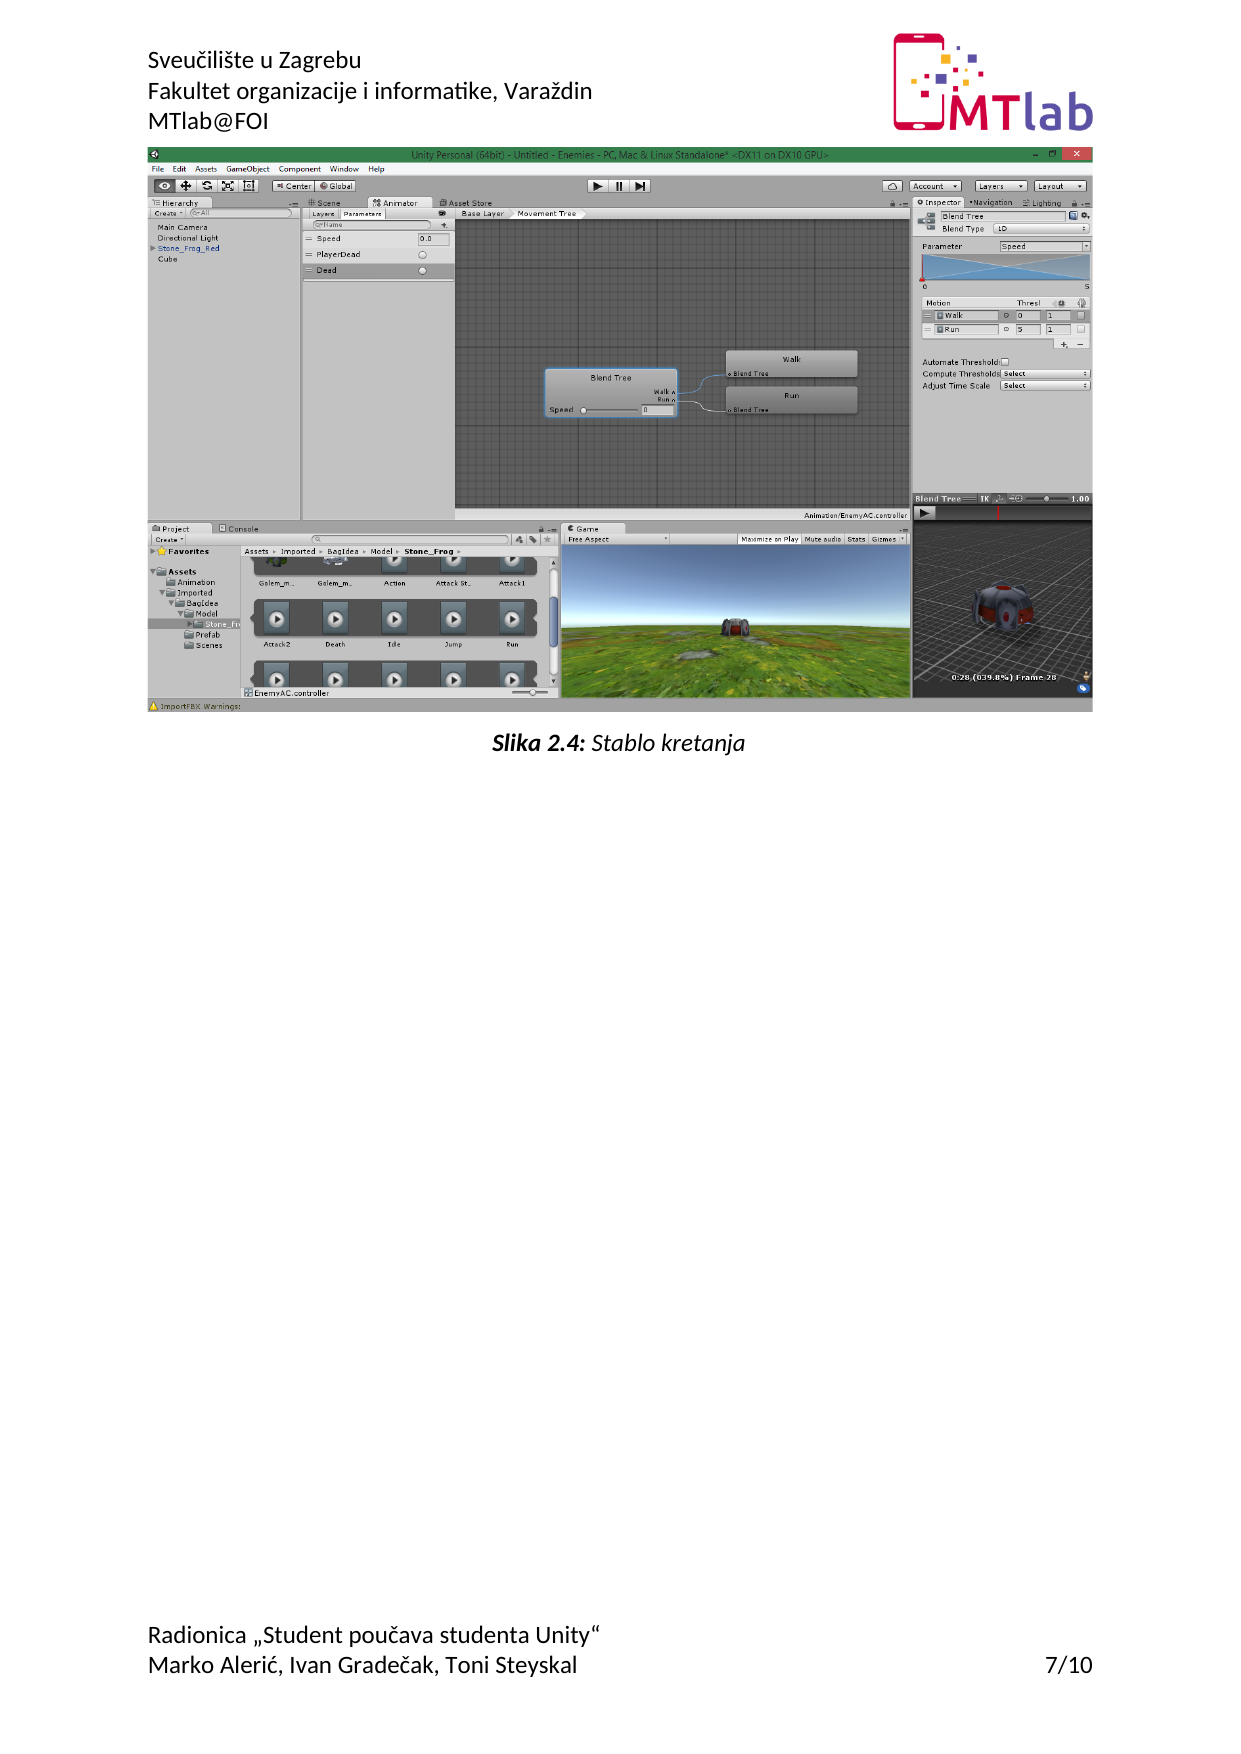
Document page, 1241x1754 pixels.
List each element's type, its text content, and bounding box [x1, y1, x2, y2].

picture [878, 18, 1105, 145]
picture [147, 147, 1093, 712]
text Slika 2.4: Stablo kretanja [148, 712, 1093, 758]
